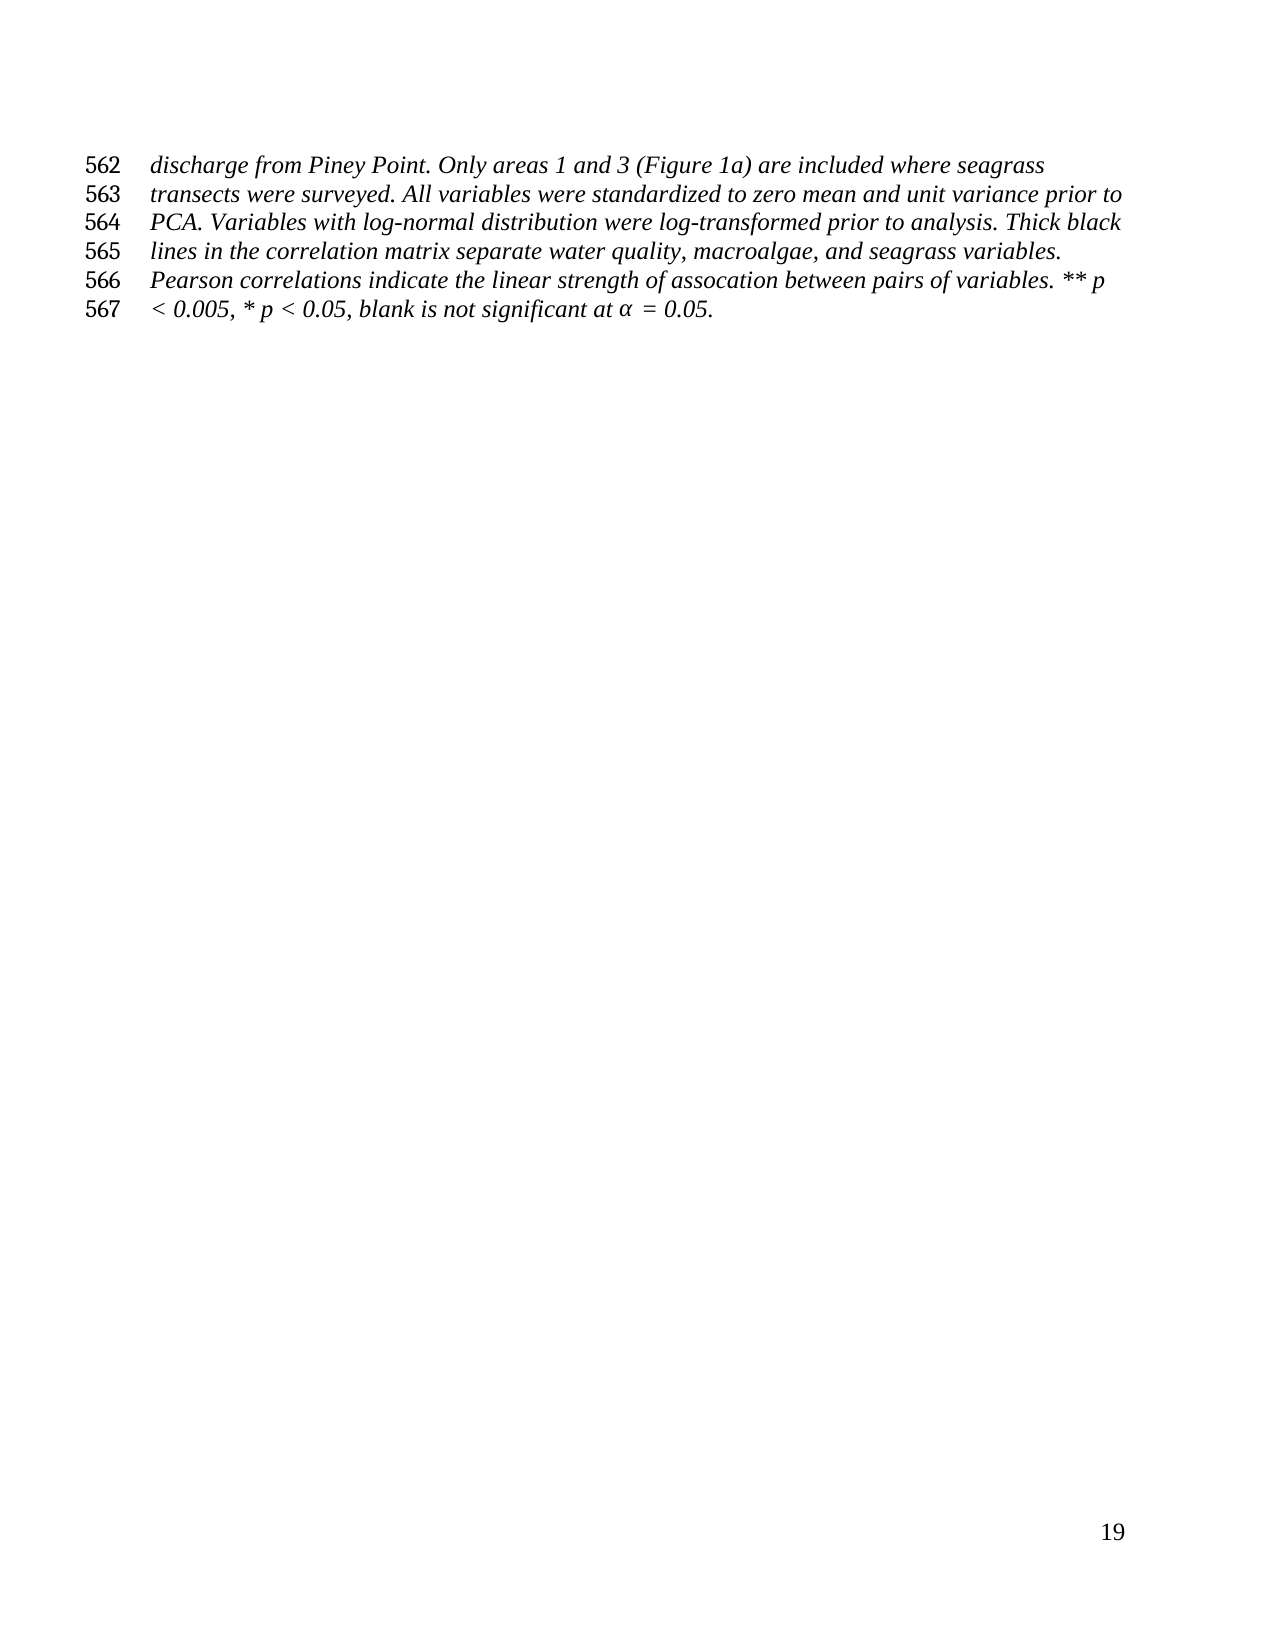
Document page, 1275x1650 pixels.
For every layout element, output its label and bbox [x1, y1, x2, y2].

text [150, 150, 1125, 322]
